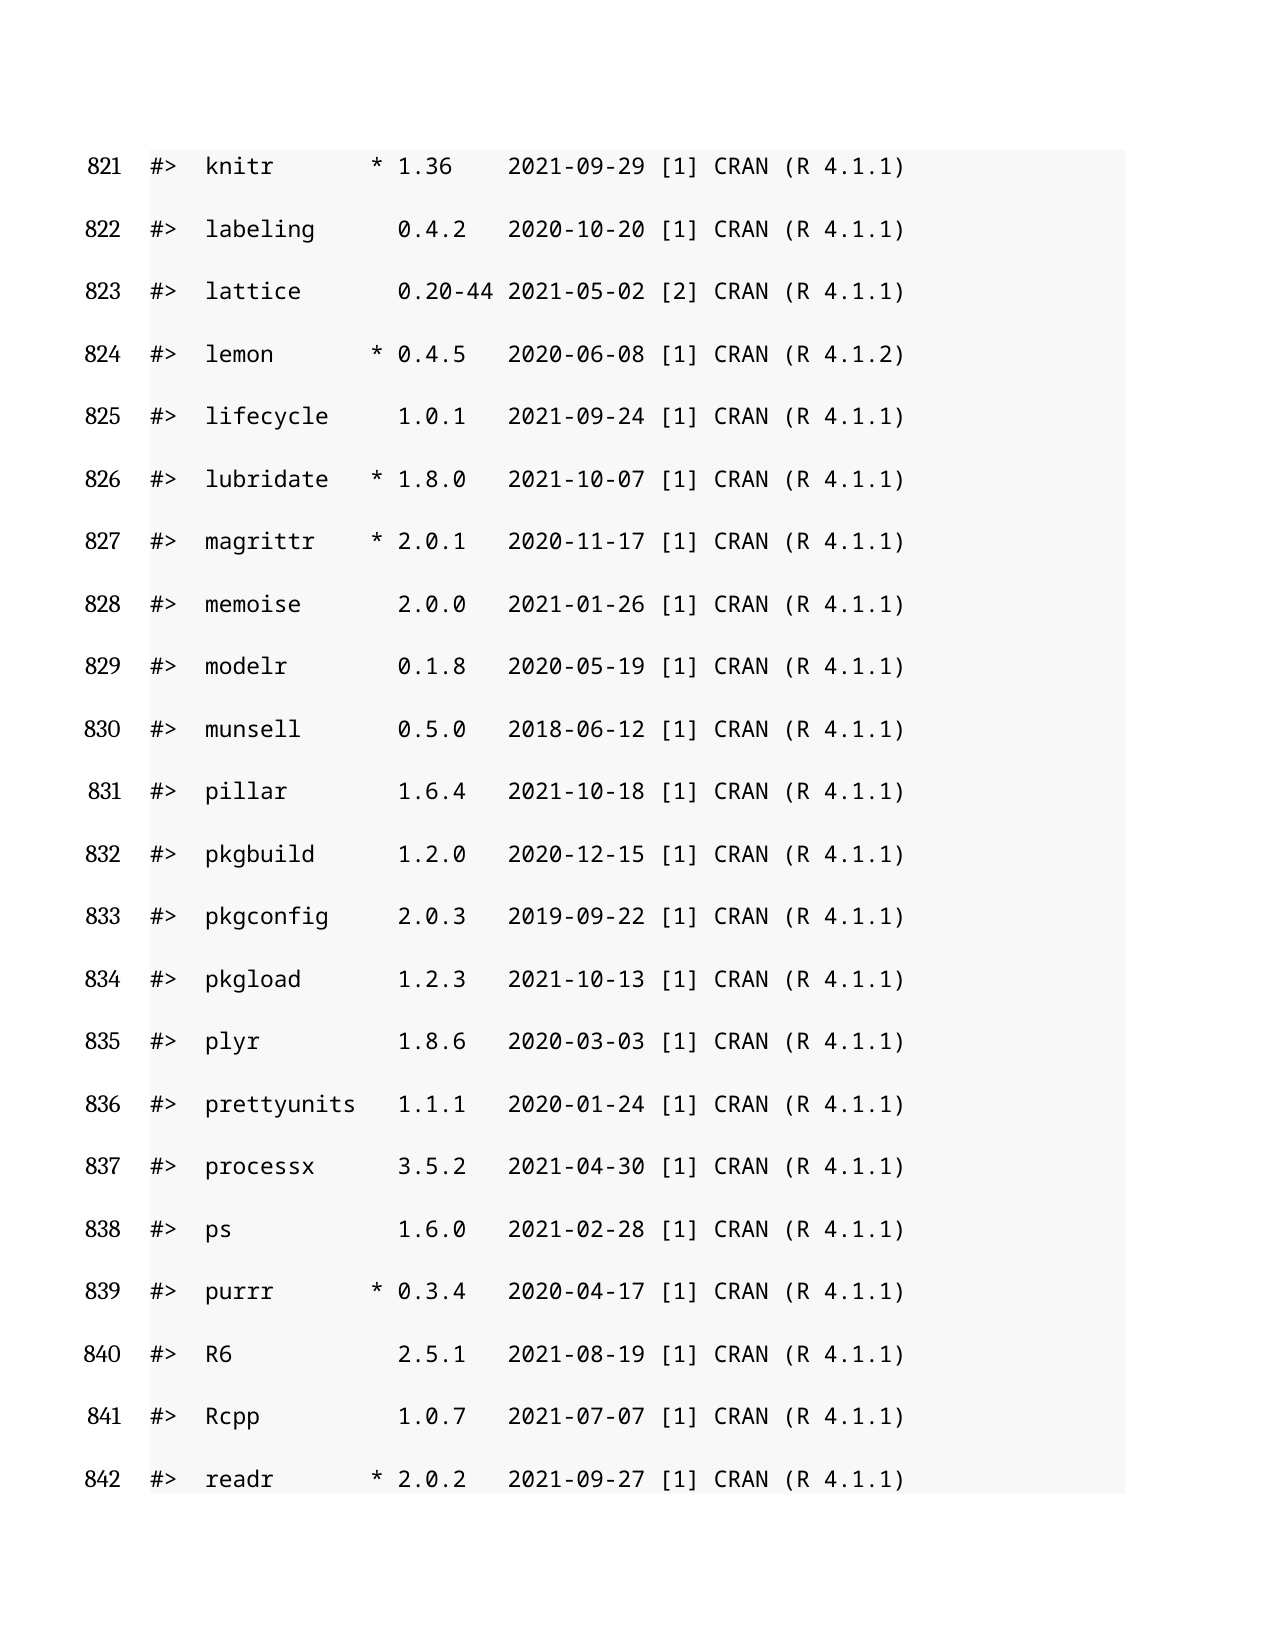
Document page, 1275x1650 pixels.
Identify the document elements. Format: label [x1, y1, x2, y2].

text [150, 150, 1125, 1494]
